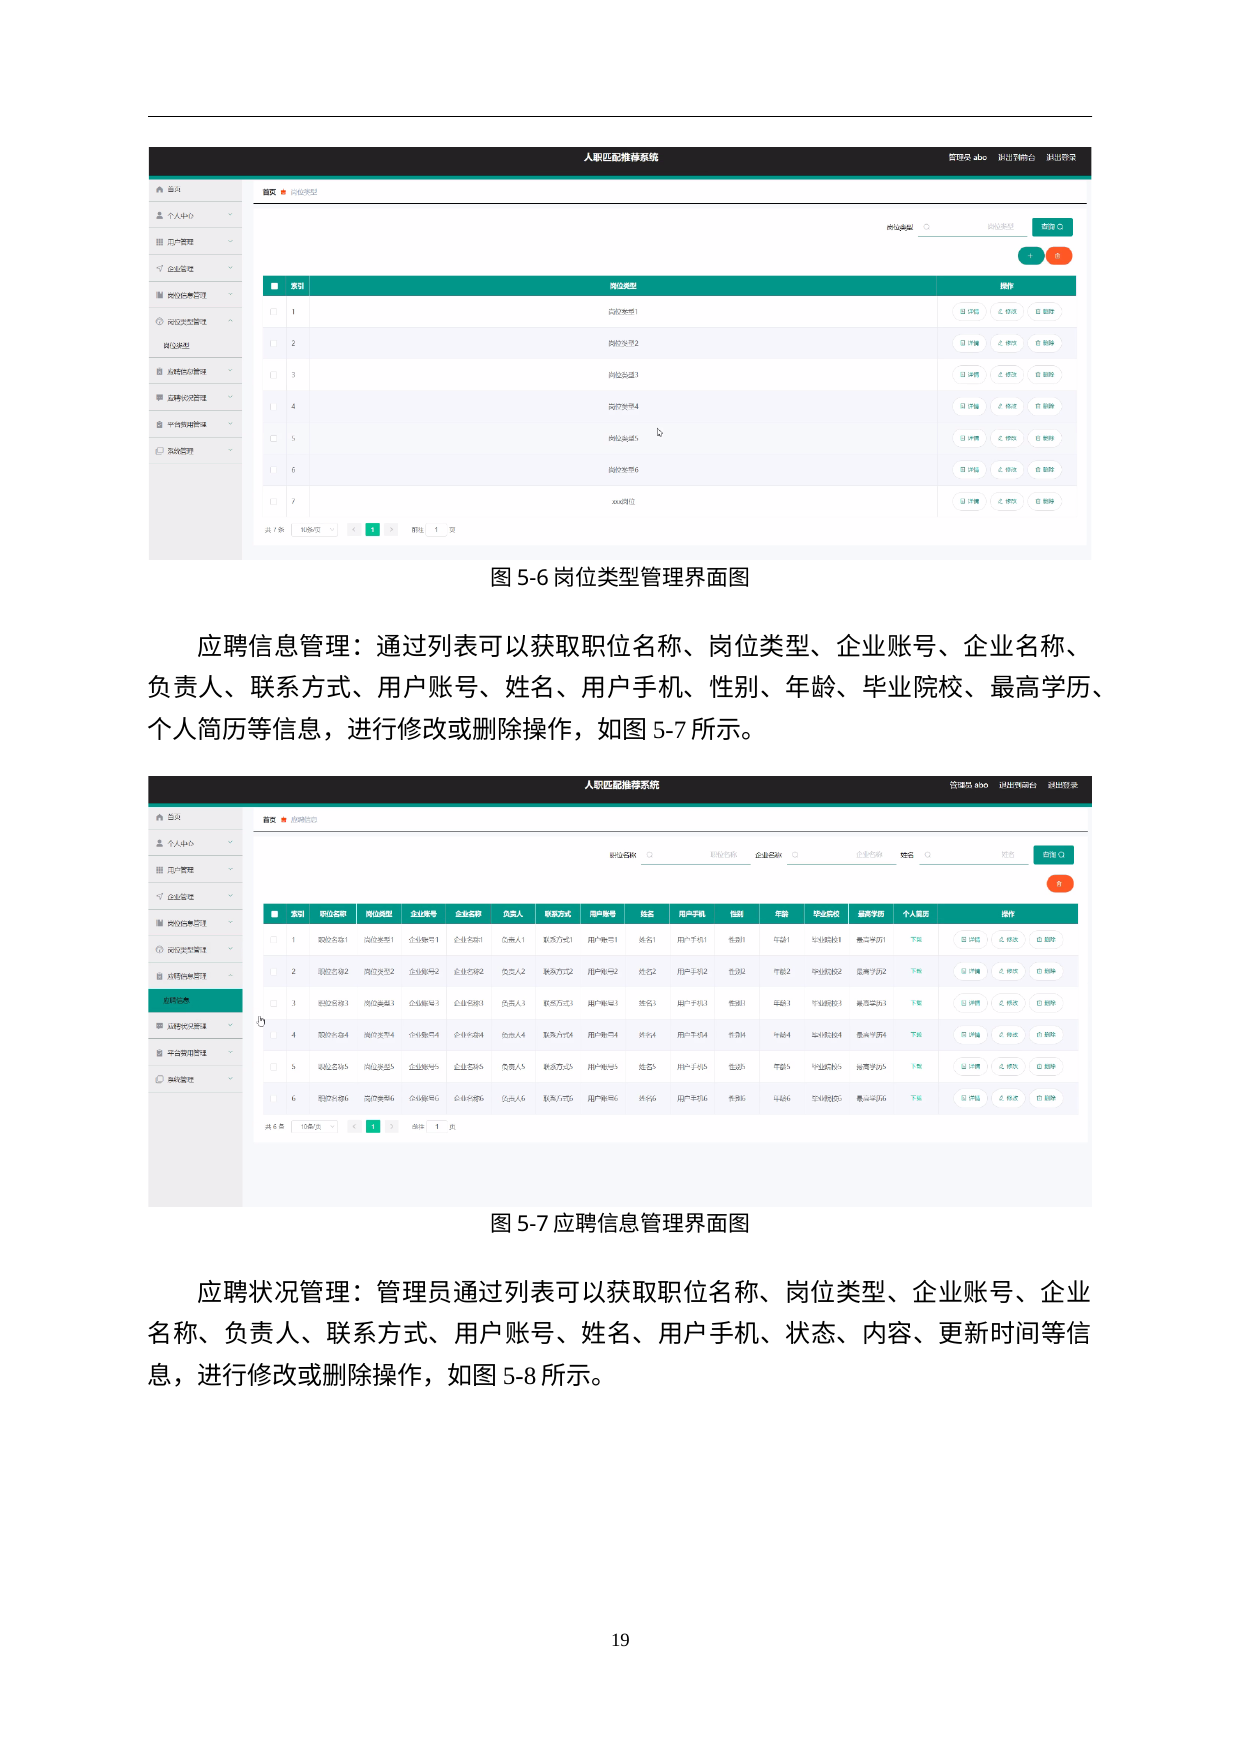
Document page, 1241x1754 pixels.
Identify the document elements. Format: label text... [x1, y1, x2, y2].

picture [148, 776, 1092, 1207]
text 应聘状况管理：管理员通过列表可以获取职位名称、岗位类型、企业账号、企业名称、负责人、联系方式、用户账号、姓名、用户手机、状态、内容、更新时间等信息，进行修改或删除操作，如图5-8所示。 [148, 1268, 1092, 1393]
picture [148, 147, 1092, 560]
text 应聘信息管理：通过列表可以获取职位名称、岗位类型、企业账号、企业名称、负责人、联系方式、用户账号、姓名、用户手机、性别、年龄、毕业院校、最高学历、个人简历等信息，进行修改或删除操作，如图5-7所示。 [148, 622, 1092, 747]
text 图5-7应聘信息管理界面图 [148, 1207, 1092, 1238]
text 图5-6岗位类型管理界面图 [148, 560, 1092, 592]
